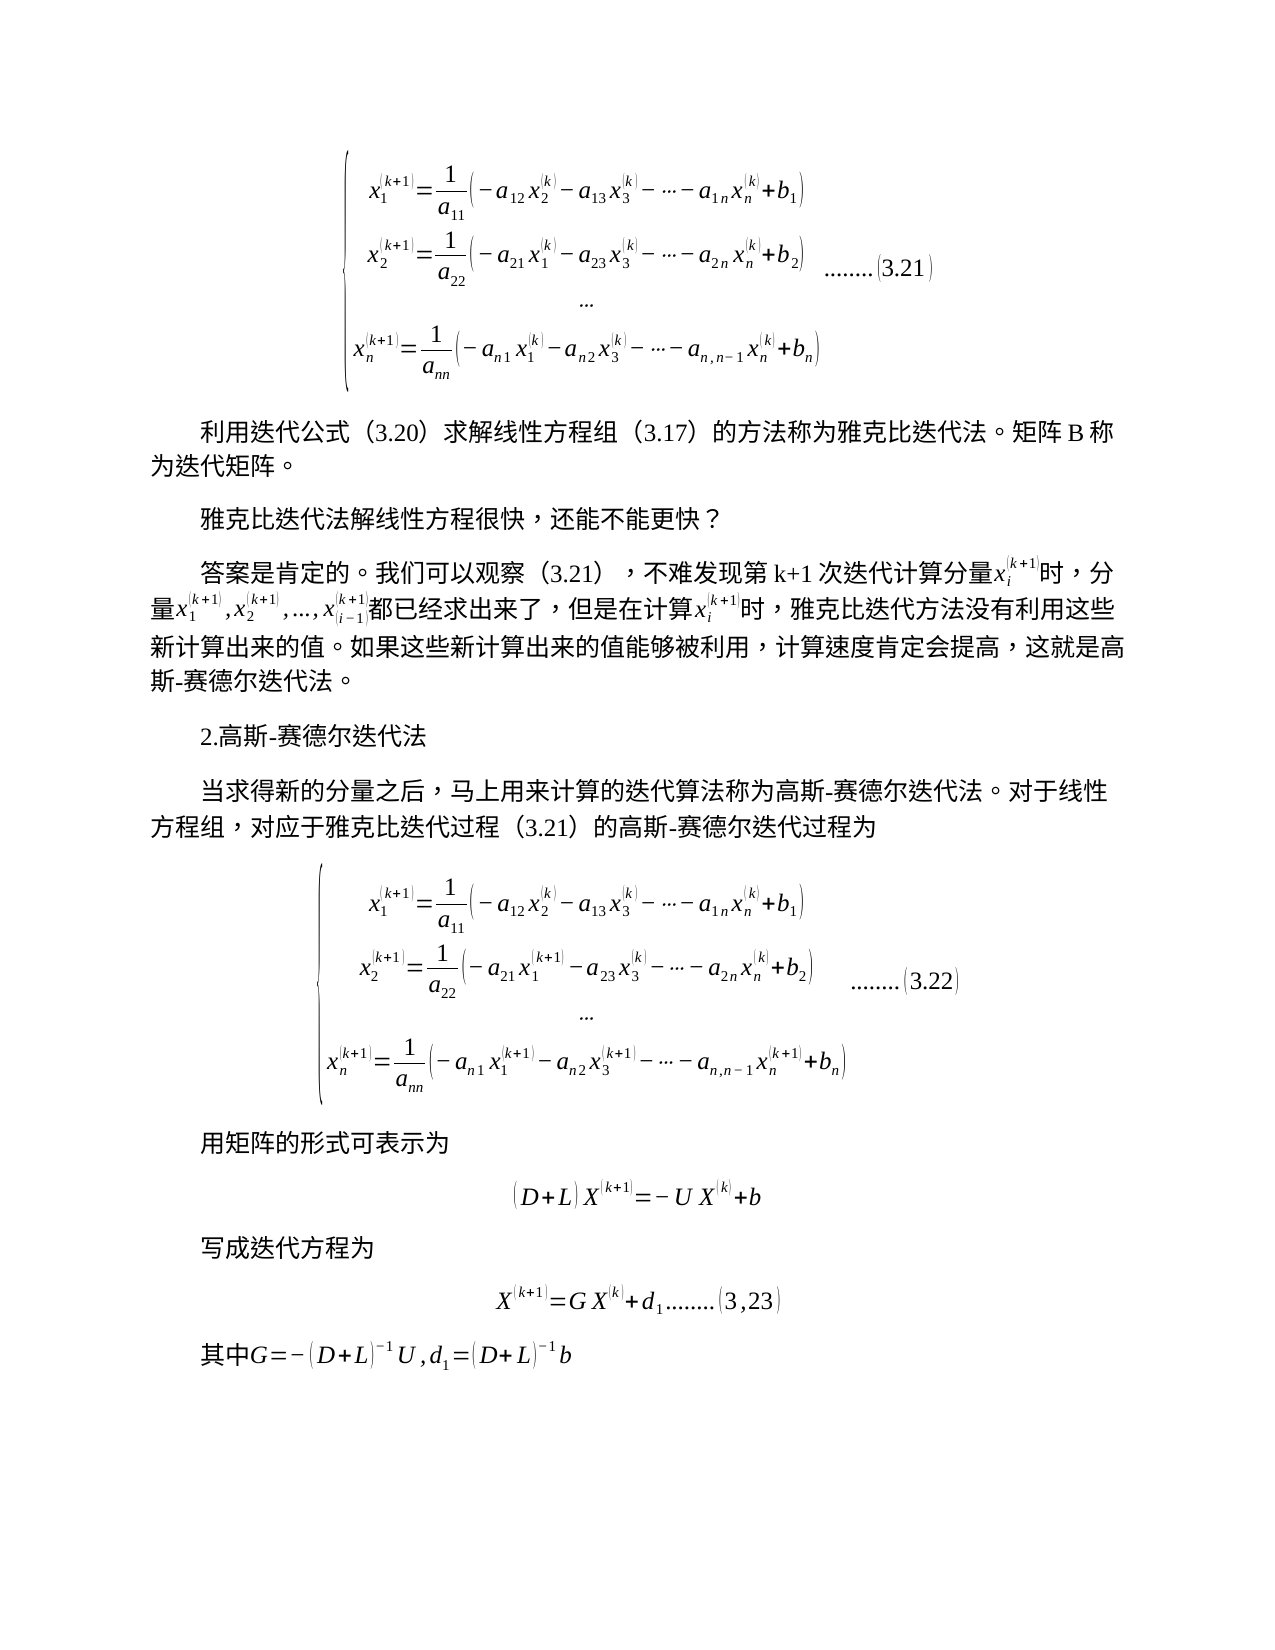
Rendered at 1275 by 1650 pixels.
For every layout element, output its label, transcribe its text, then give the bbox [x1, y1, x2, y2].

text 2.高斯-赛德尔迭代法 [150, 717, 1125, 753]
text 写成迭代方程为 [150, 1230, 1125, 1264]
text 用矩阵的形式可表示为 [150, 1126, 1125, 1160]
text 利用迭代公式（3.20）求解线性⽅程组（3.17）的⽅法称为雅克比迭代法。矩阵B称为迭代矩阵。 [150, 413, 1125, 483]
text 答案是肯定的。我们可以观察（3.21），不难发现第k+1次迭代计算分量时，分量都已经求出来了，但是在计算时，雅克⽐迭代⽅法没有利用这些新计算出来的值。如果这些新计算出来的值能够被利用，计算速度肯定会提高，这就是高斯-赛德尔迭代法。 [150, 555, 1125, 698]
text 雅克⽐迭代法解线性⽅程很快，还能不能更快？ [150, 502, 1125, 536]
text 其中 [150, 1337, 1125, 1373]
text 当求得新的分量之后，马上用来计算的迭代算法称为高斯-赛德尔迭代法。对于线性⽅程组，对应于雅克⽐迭代过程（3.21）的高斯-赛德尔迭代过程为 [150, 772, 1125, 844]
